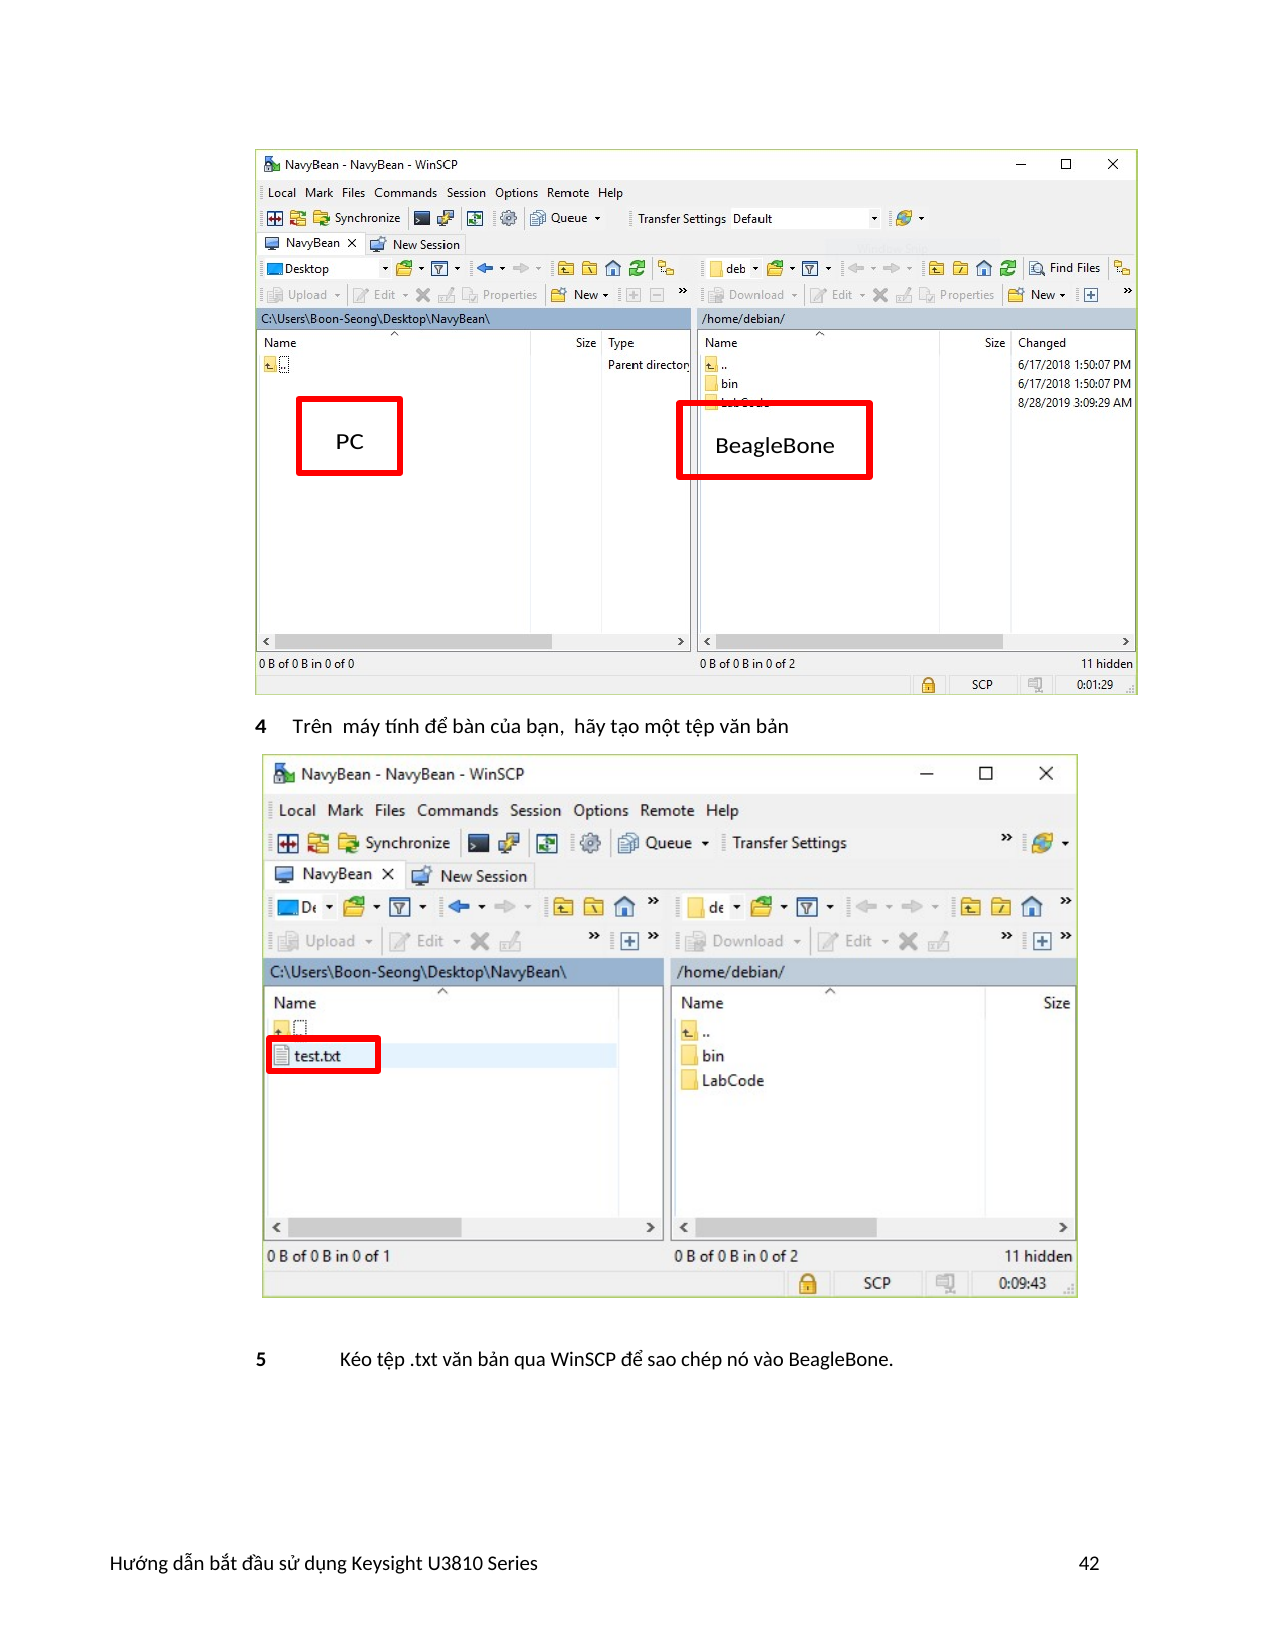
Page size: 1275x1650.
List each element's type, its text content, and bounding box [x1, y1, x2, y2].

picture [262, 754, 1078, 1298]
text 5 Kéo tệp .txt văn bản qua WinSCP để sao chép nó vào BeagleBone. [105, 1346, 1232, 1371]
picture [255, 149, 1138, 695]
